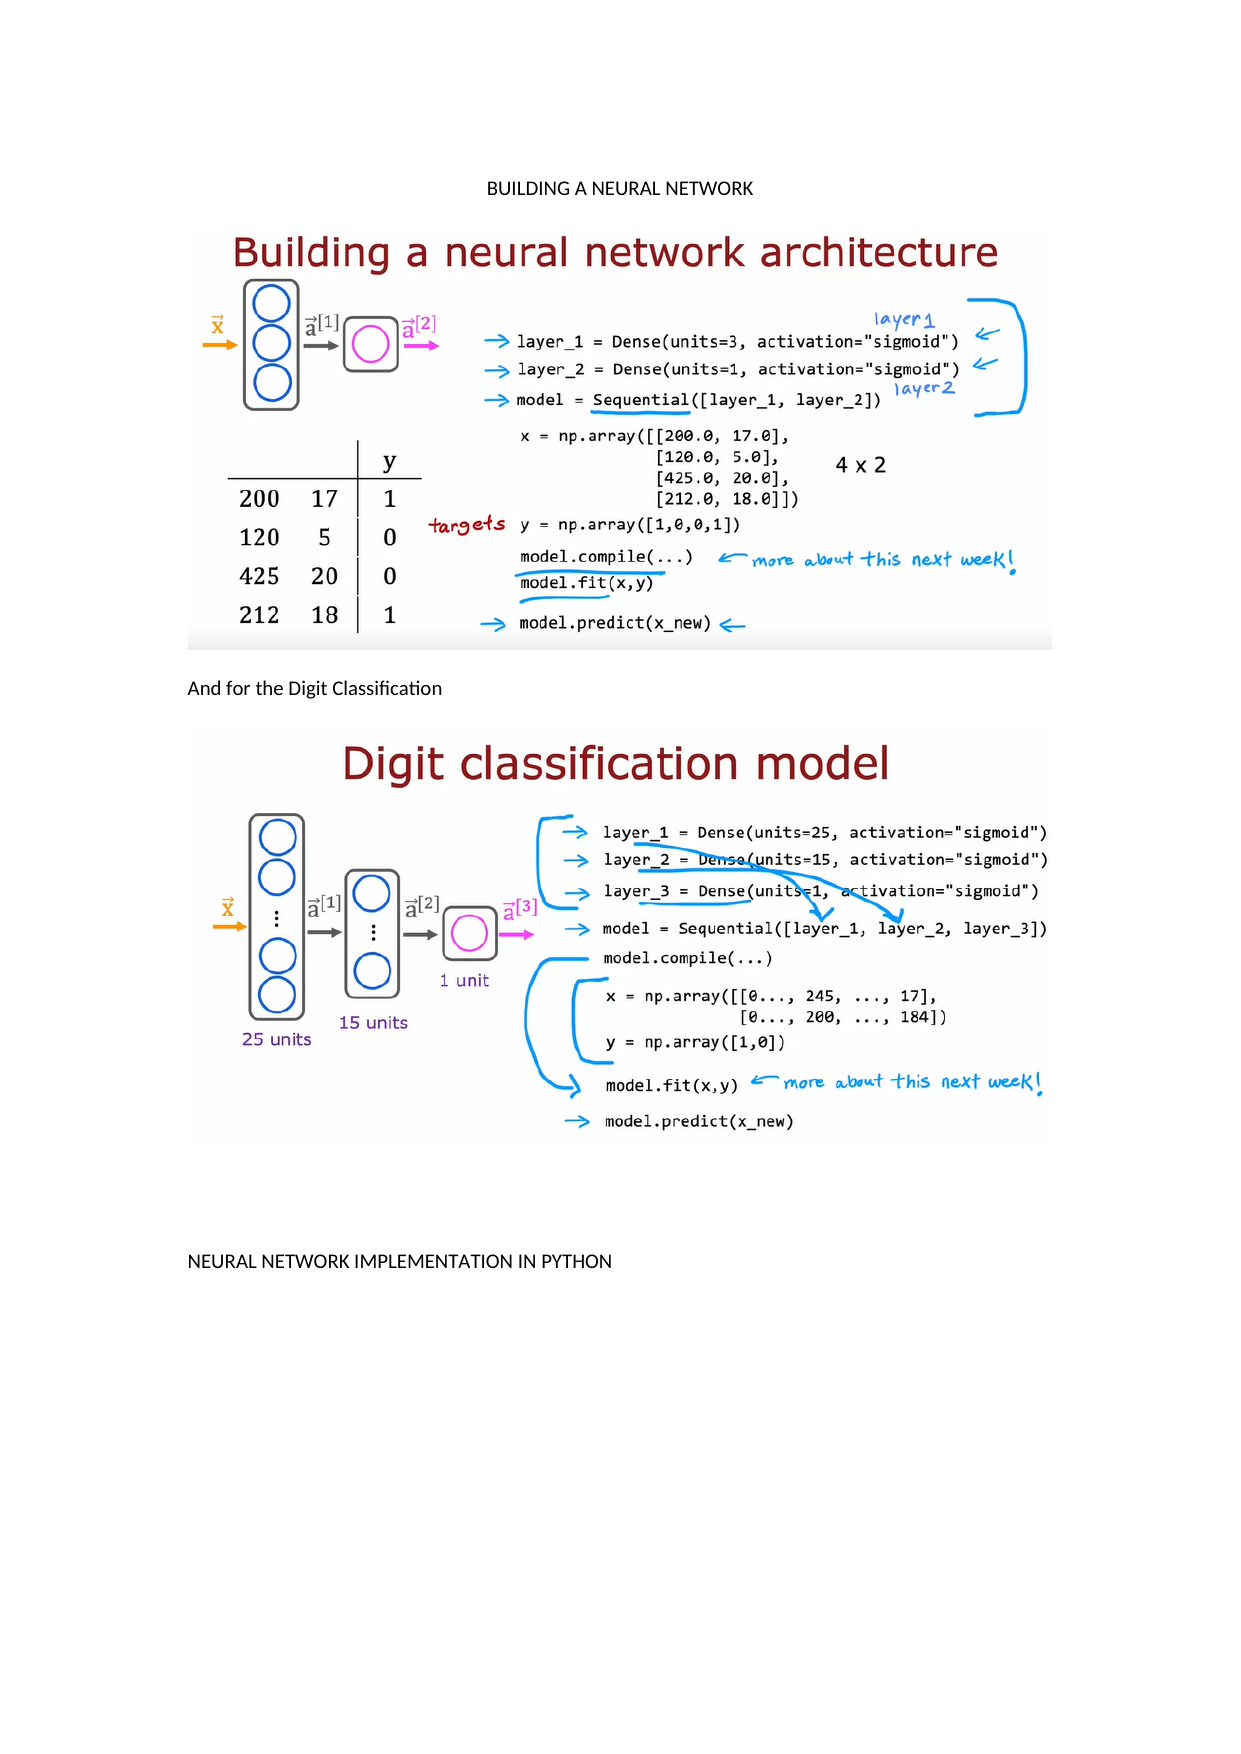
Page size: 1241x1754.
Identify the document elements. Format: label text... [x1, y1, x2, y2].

text BUILDING A NEURAL NETWORK [187, 175, 1053, 201]
text NEURAL NETWORK IMPLEMENTATION IN PYTHON [187, 1248, 1053, 1274]
picture [187, 226, 1052, 650]
text And for the Digit Classification [187, 675, 1053, 701]
picture [187, 726, 1053, 1147]
